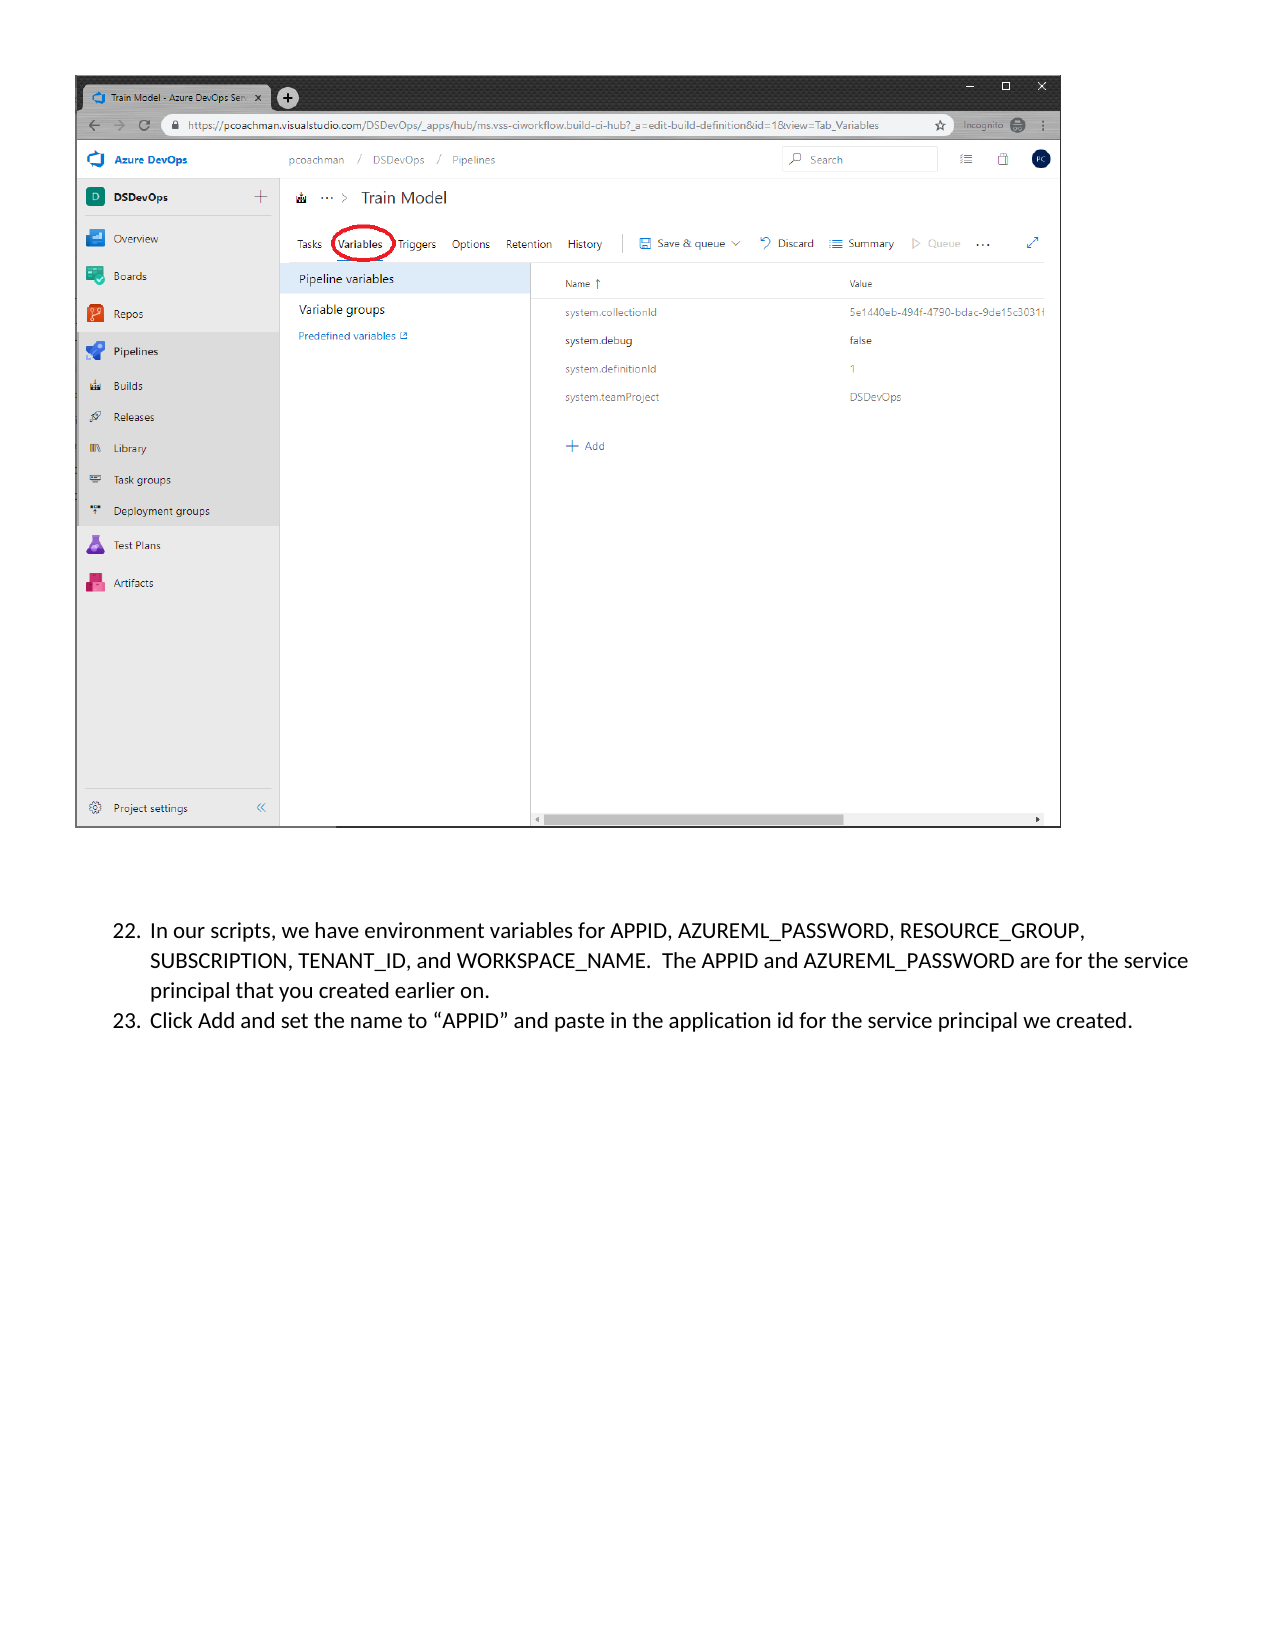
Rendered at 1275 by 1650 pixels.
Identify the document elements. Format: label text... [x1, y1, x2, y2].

list Click Add and set the name to “APPID” and paste in the application id for the service principal we created. [112, 1006, 1200, 1034]
list In our scripts, we have environment variables for APPID, AZUREML_PASSWORD, RESOURCE_GROUP, SUBSCRIPTION, TENANT_ID, and WORKSPACE_NAME. The APPID and AZUREML_PASSWORD are for the service principal that you created earlier on. [112, 916, 1200, 1004]
picture [75, 75, 1061, 897]
